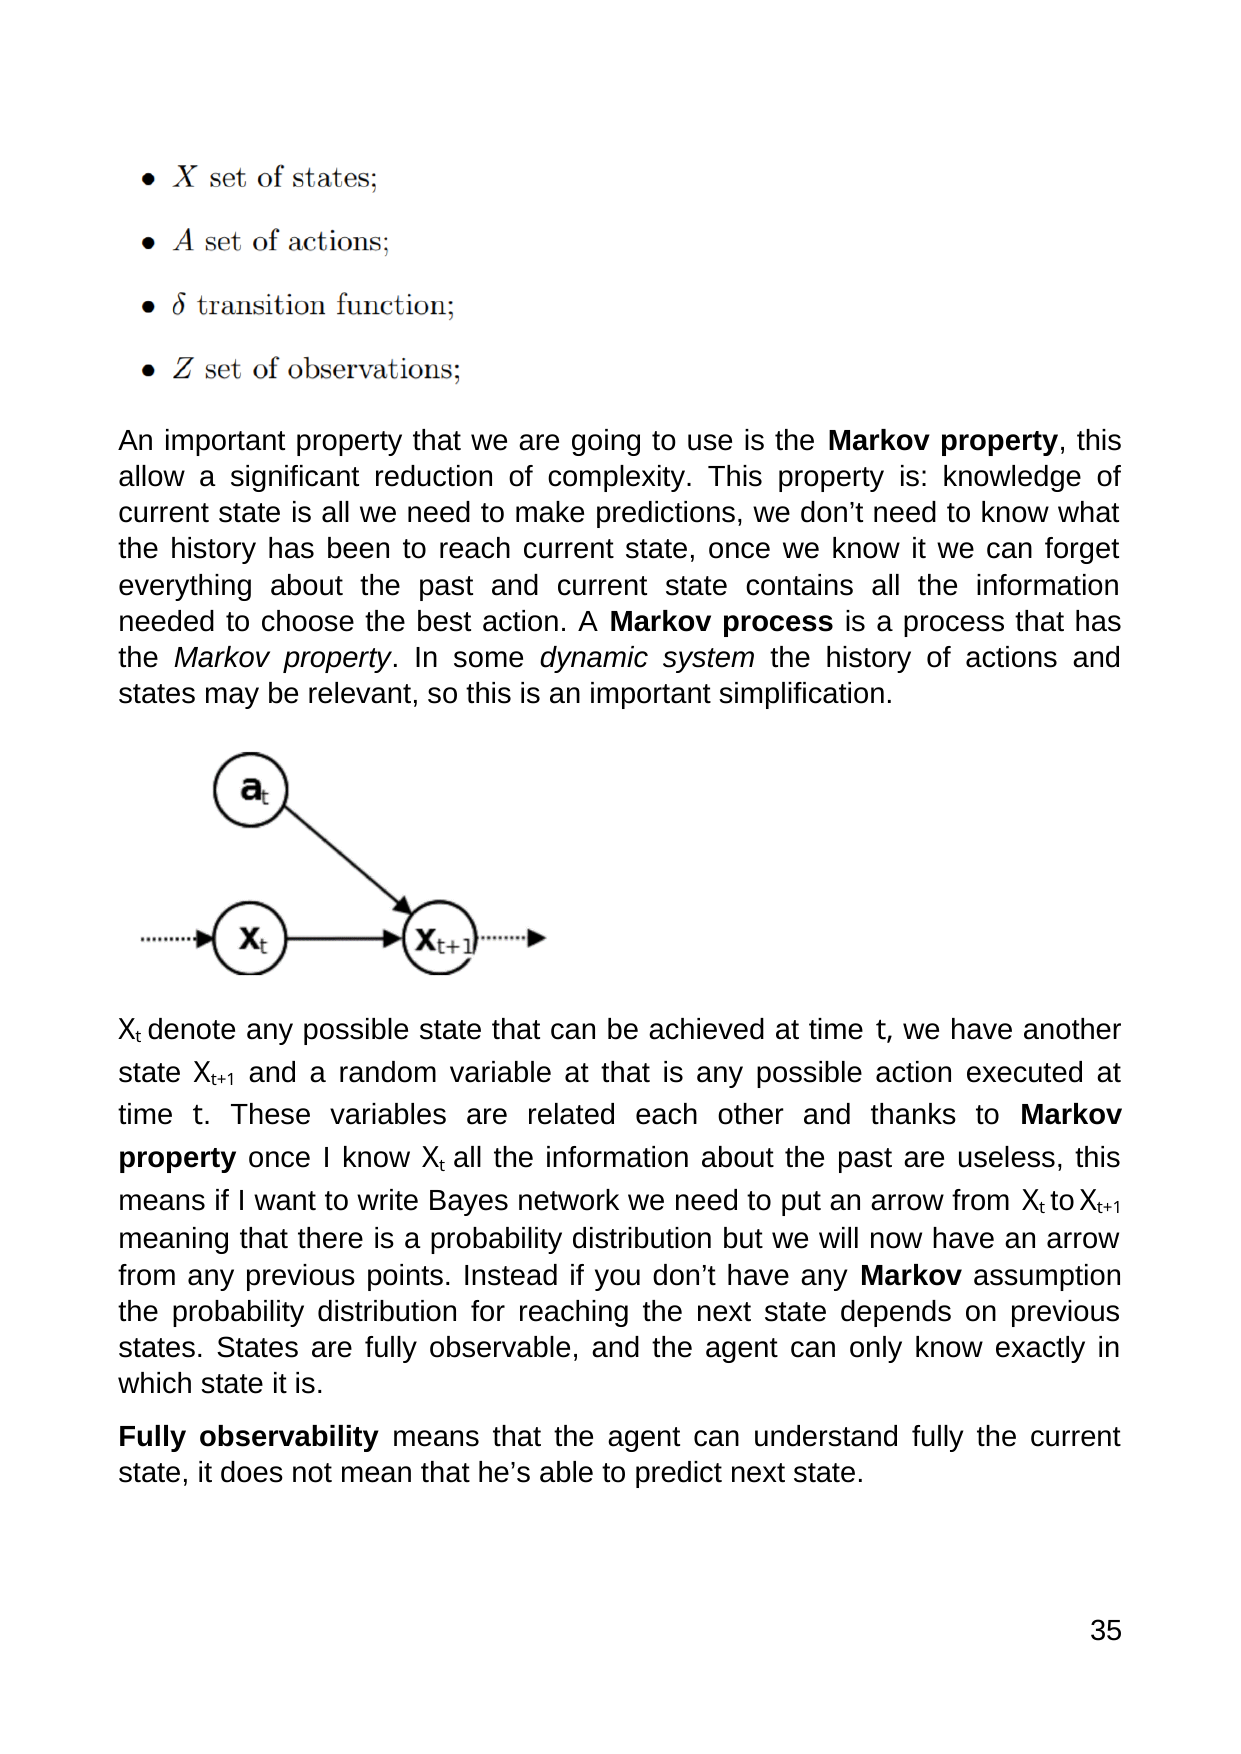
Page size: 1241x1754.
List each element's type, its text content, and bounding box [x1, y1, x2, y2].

text An important property that we are going to use is the Markov property, this allow a significant reduction of complexity. This property is: knowledge of current state is all we need to make predictions, we don’t need to know what the history has been to reach current state, once we know it we can forget everything about the past and current state contains all the information needed to choose the best action. A Markov process is a process that has the Markov property. In some dynamic system the history of actions and states may be relevant, so this is an important simplification. [118, 423, 1122, 709]
text Fully observability means that the agent can understand fully the current state, it does not mean that he’s able to predict next state. [118, 1419, 1122, 1489]
picture [118, 147, 487, 404]
text Xt denote any possible state that can be achieved at time t, we have another state Xt+1 and a random variable at that is any possible action executed at time t. These variables are related each other and thanks to Markov property once I know Xt all the information about the past are useless, this means if I want to write Bayes network we need to put an arrow from Xt to Xt+1 meaning that there is a probability distribution but we will now have an arrow from any previous points. Instead if you don’t have any Markov assumption the probability distribution for reaching the next state depends on previous states. States are fully observable, and the agent can only know exactly in which state it is. [118, 1008, 1122, 1400]
picture [118, 728, 562, 989]
